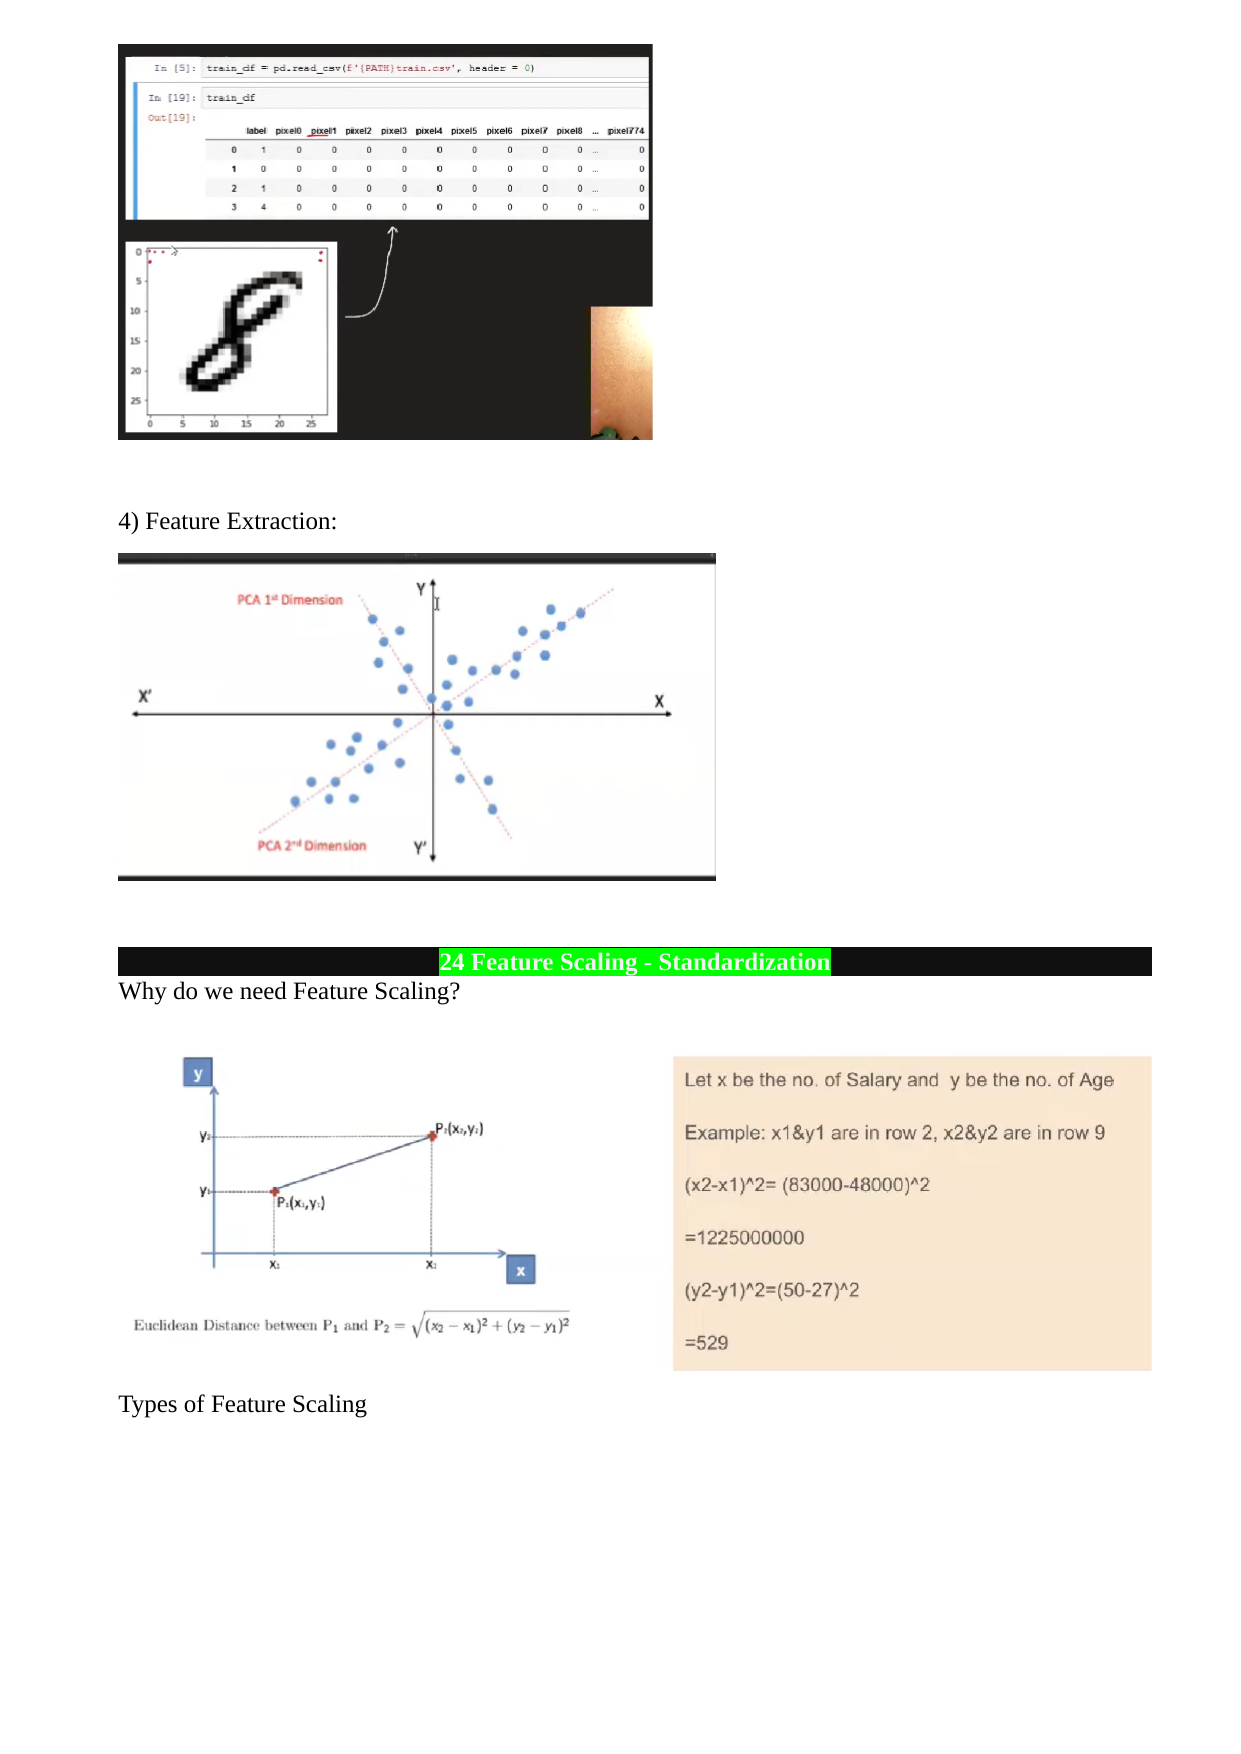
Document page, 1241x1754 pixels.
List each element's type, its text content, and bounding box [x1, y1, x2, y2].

picture [118, 553, 716, 881]
picture [118, 44, 653, 440]
subtitle 24 Feature Scaling - Standardization [118, 947, 1152, 976]
text Why do we need Feature Scaling? [118, 976, 1152, 1005]
picture [118, 1023, 1152, 1371]
text 4) Feature Extraction: [118, 506, 1152, 535]
text Types of Feature Scaling [118, 1389, 1152, 1418]
